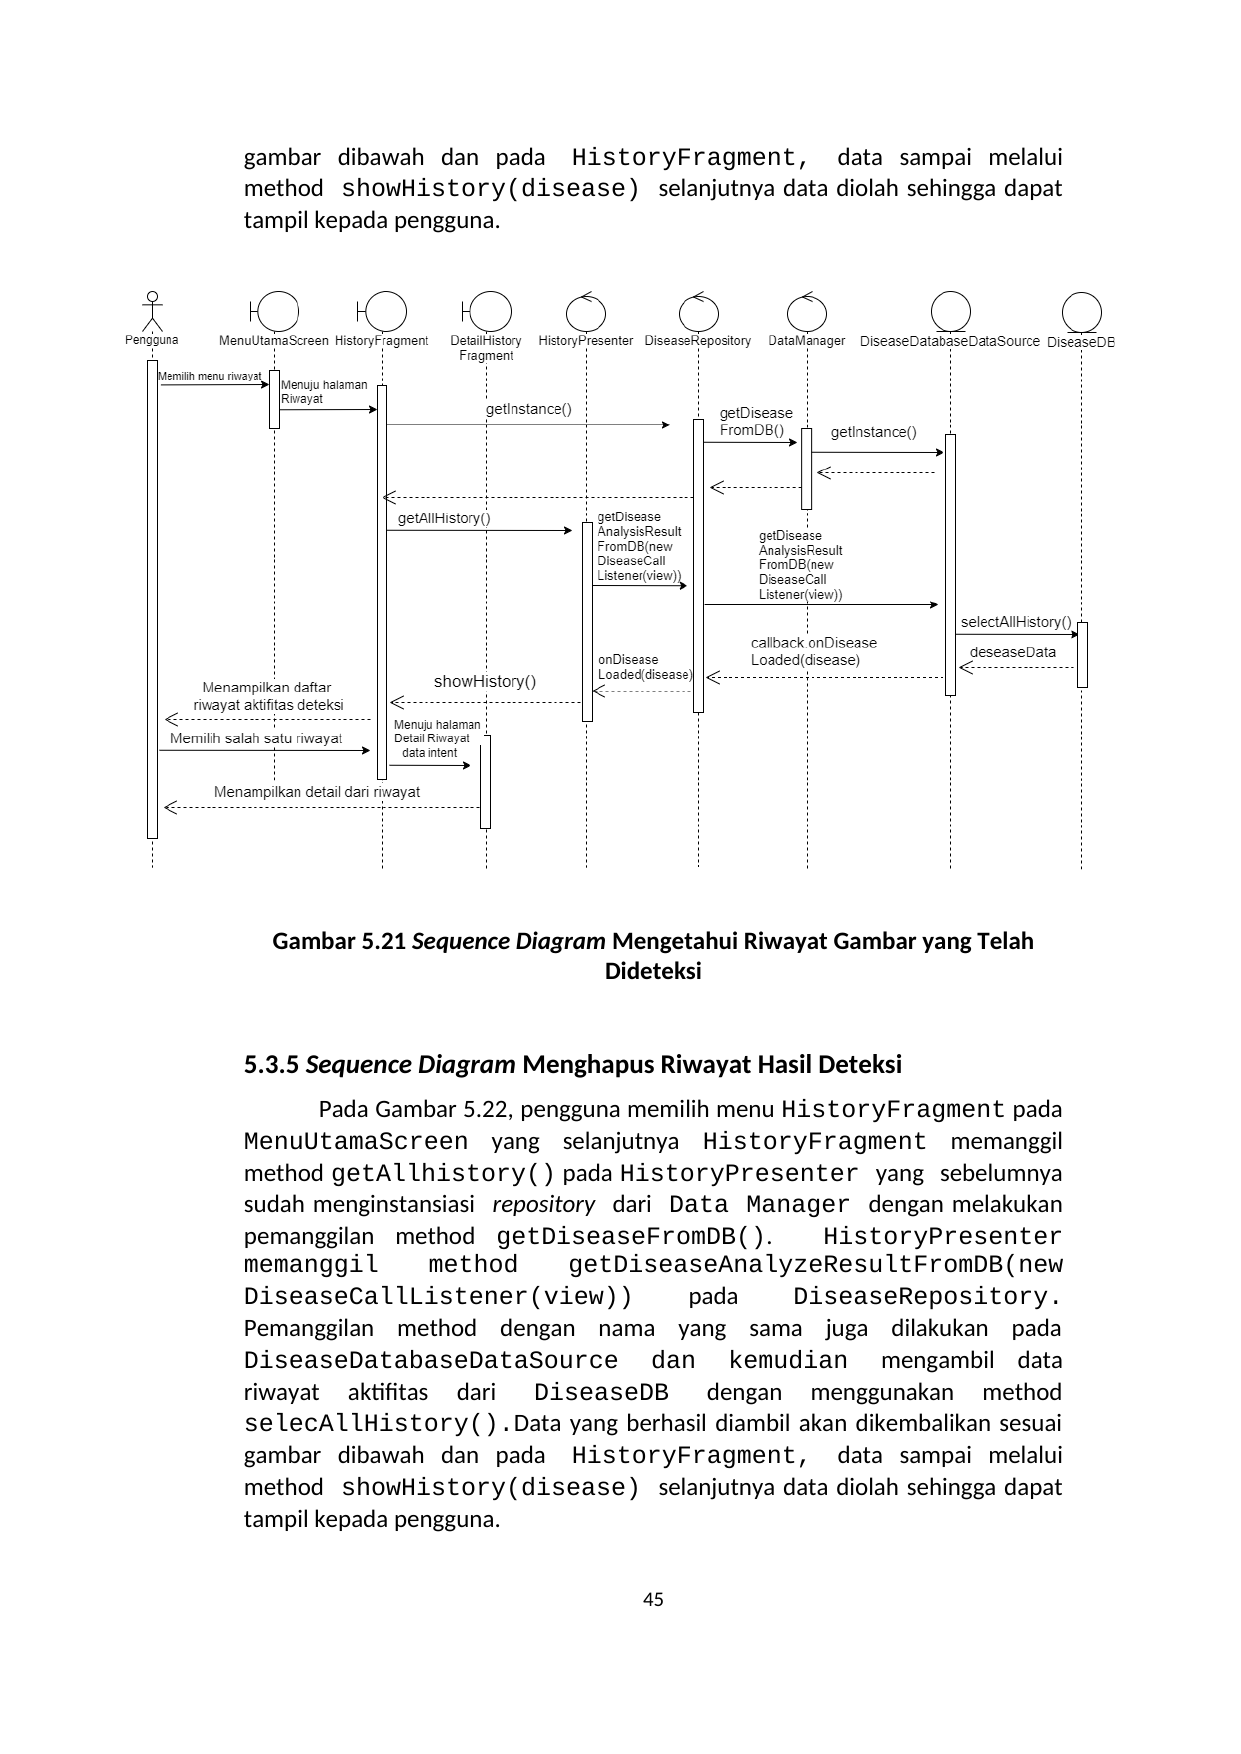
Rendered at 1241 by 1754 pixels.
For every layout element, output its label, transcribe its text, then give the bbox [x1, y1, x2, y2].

subtitle Sequence Diagram Menghapus Riwayat Hasil Deteksi [244, 1048, 1063, 1081]
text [244, 141, 1063, 235]
picture [125, 291, 1115, 870]
